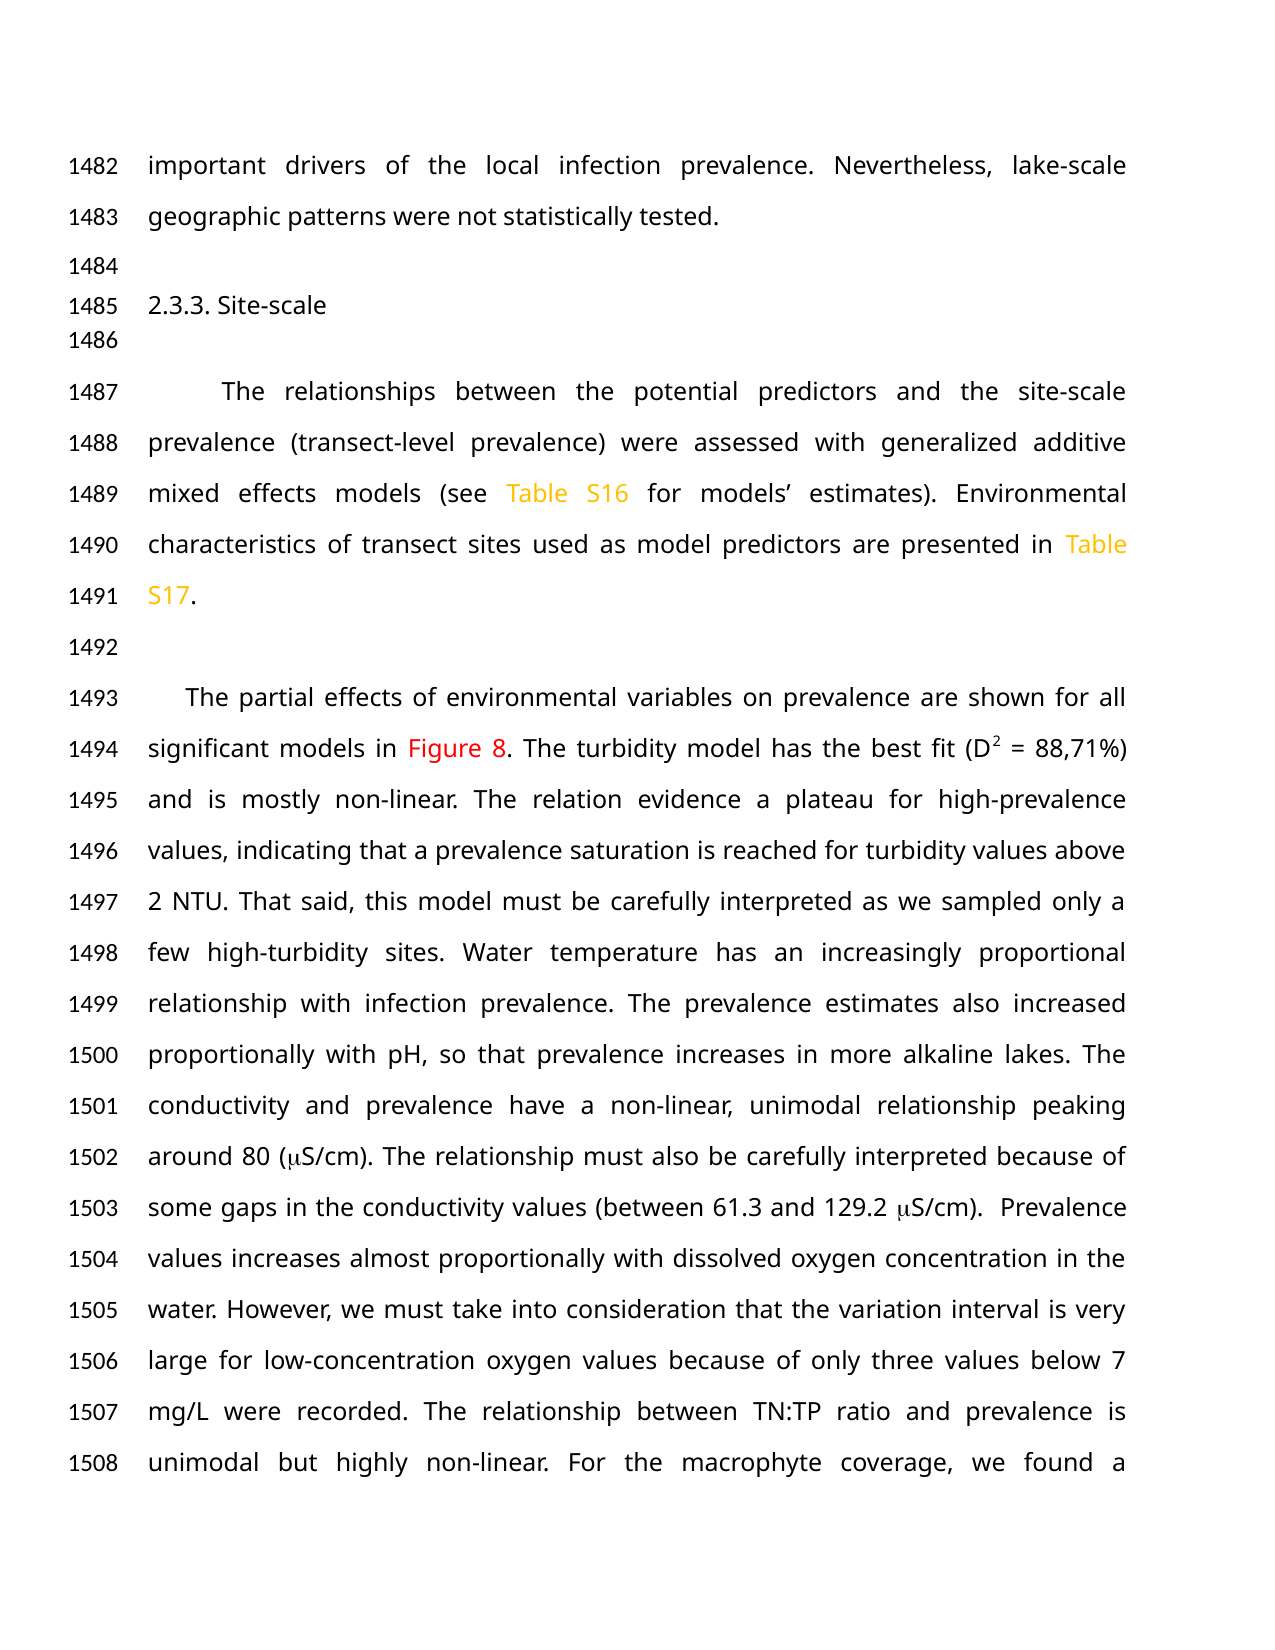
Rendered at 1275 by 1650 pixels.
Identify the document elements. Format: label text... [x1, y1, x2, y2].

text The relationships between the potential predictors and the site-scale prevalence (transect-level prevalence) were assessed with generalized additive mixed effects models (see Table S16 for models’ estimates). Environmental characteristics of transect sites used as model predictors are presented in Table S17. [148, 373, 1127, 611]
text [148, 679, 1127, 1479]
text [148, 148, 1127, 233]
subtitle 2.3.3. Site-scale [148, 288, 1127, 322]
